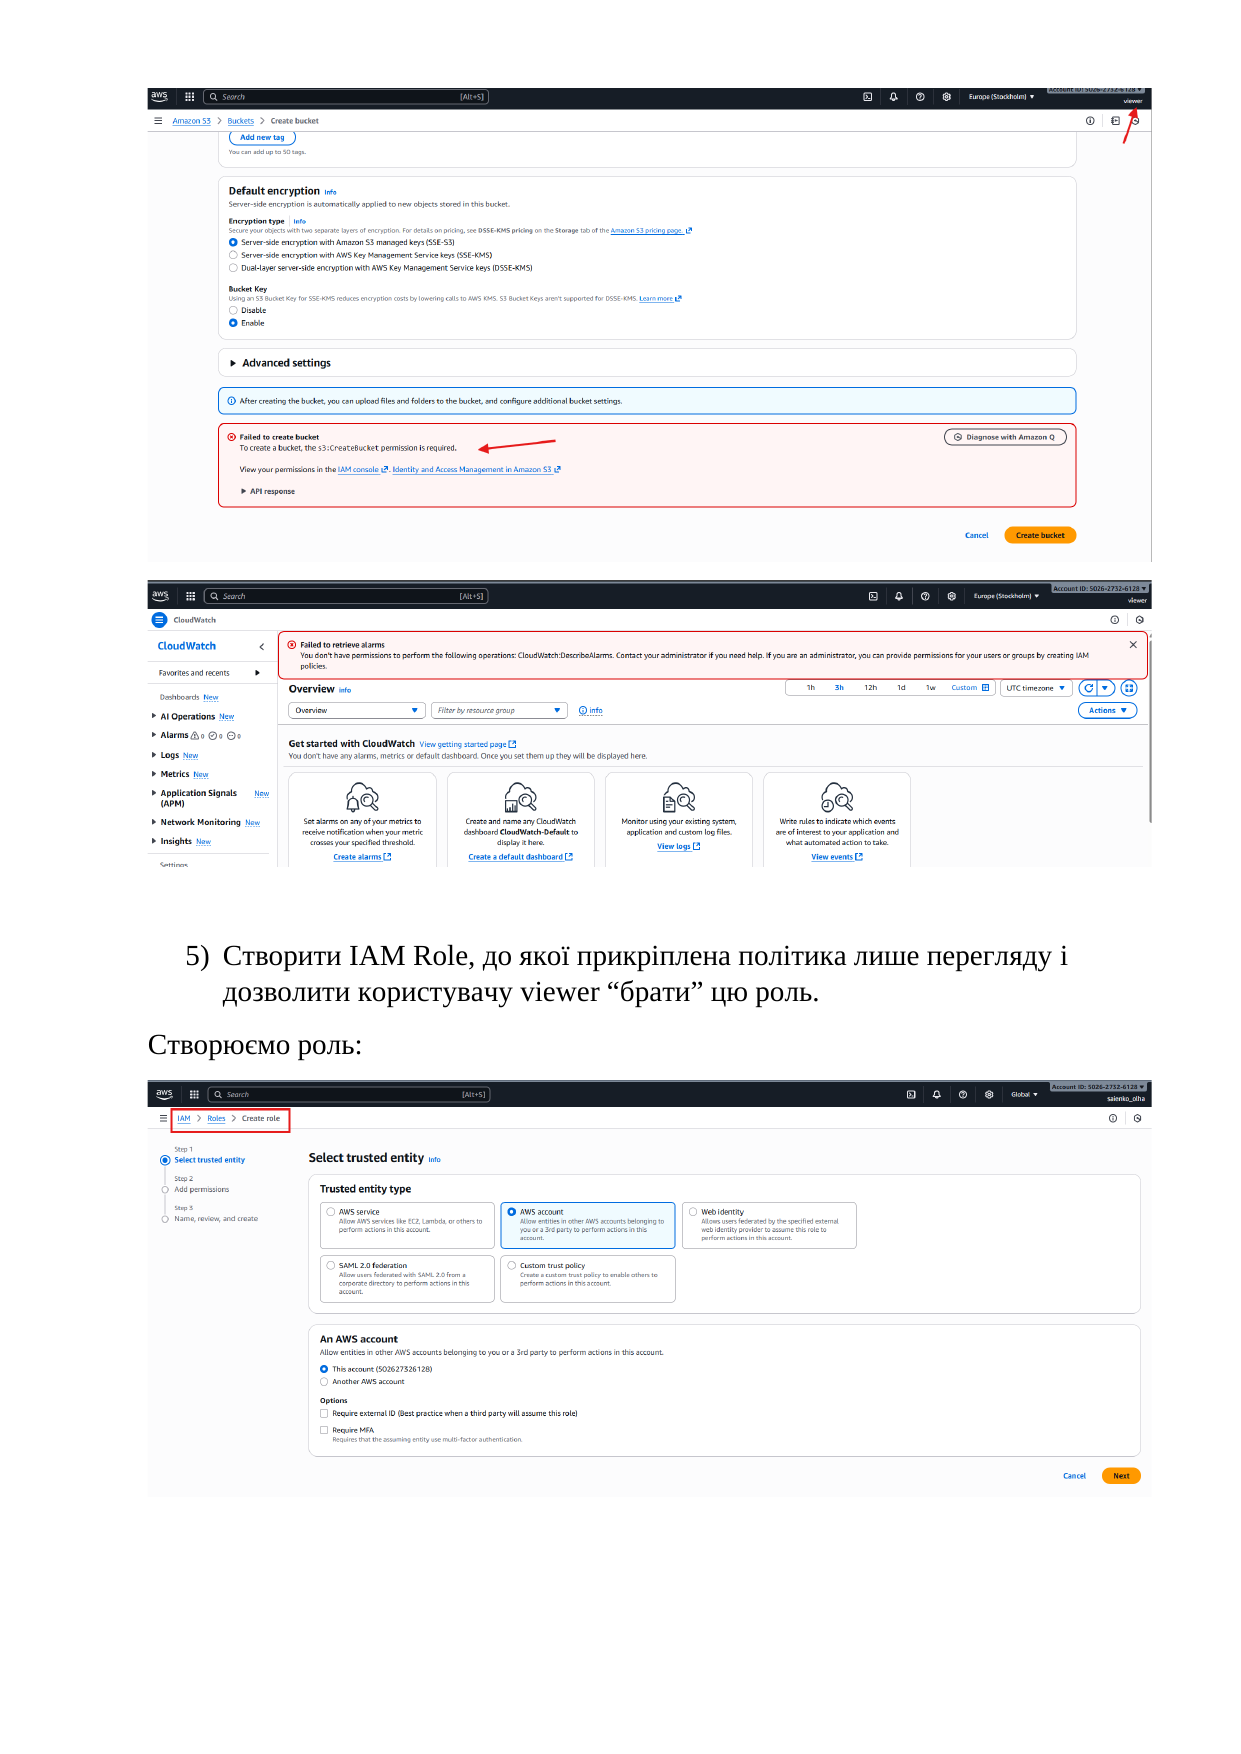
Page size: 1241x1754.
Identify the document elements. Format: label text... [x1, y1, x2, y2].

picture [147, 1080, 1152, 1497]
picture [147, 88, 1152, 562]
text Створюємо роль: [148, 1027, 1152, 1061]
picture [147, 580, 1152, 867]
list Cтворити IAM Role, до якої прикріплена політика лише перегляду і дозволити користувачу viewer “брати” цю роль. [185, 938, 1152, 1008]
